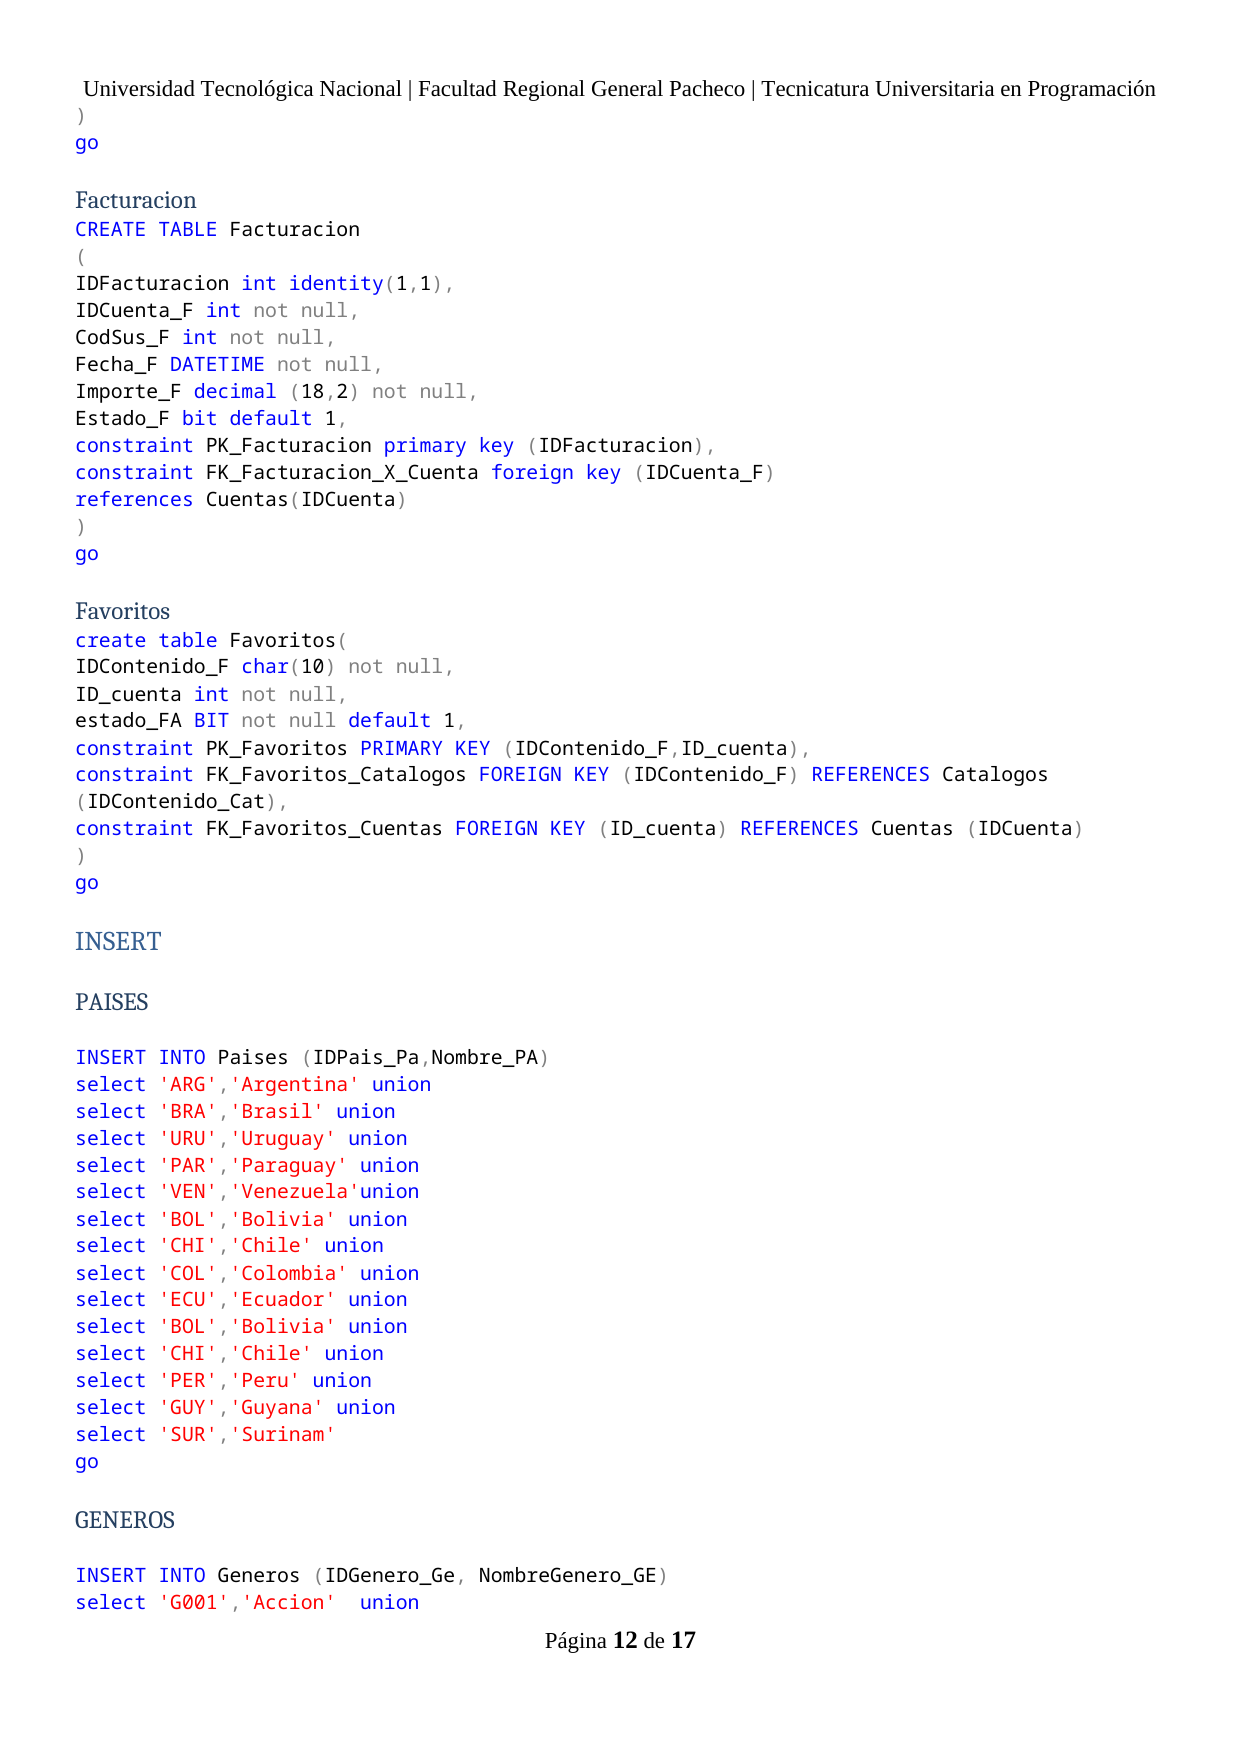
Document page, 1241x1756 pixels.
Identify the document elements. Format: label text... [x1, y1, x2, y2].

text select 'BOL','Bolivia' union [75, 1313, 1165, 1340]
text select 'PAR','Paraguay' union [75, 1151, 1165, 1178]
text INSERT INTO Paises (IDPais_Pa,Nombre_PA) [75, 1043, 1165, 1070]
text Estado_F bit default 1, [75, 404, 1165, 431]
text create table Favoritos( [75, 626, 1165, 653]
text IDContenido_F char(10) not null, [75, 653, 1165, 680]
text constraint FK_Facturacion_X_Cuenta foreign key (IDCuenta_F) [75, 458, 1165, 485]
text ( [75, 242, 1165, 269]
text Fecha_F DATETIME not null, [75, 350, 1165, 377]
text IDFacturacion int identity(1,1), [75, 269, 1165, 296]
text constraint PK_Facturacion primary key (IDFacturacion), [75, 431, 1165, 458]
text ) [75, 101, 1165, 128]
text select 'BRA','Brasil' union [75, 1097, 1165, 1124]
text select 'BOL','Bolivia' union [75, 1205, 1165, 1232]
subtitle Facturacion [75, 186, 1165, 215]
subtitle INSERT [75, 926, 1165, 957]
text select 'SUR','Surinam' [75, 1421, 1165, 1448]
text go [75, 539, 1165, 566]
text estado_FA BIT not null default 1, [75, 707, 1165, 734]
text IDCuenta_F int not null, [75, 296, 1165, 323]
text go [75, 1448, 1165, 1474]
text select 'ECU','Ecuador' union [75, 1286, 1165, 1313]
text constraint FK_Favoritos_Cuentas FOREIGN KEY (ID_cuenta) REFERENCES Cuentas (IDCuenta) [75, 815, 1165, 842]
text select 'COL','Colombia' union [75, 1259, 1165, 1286]
text select 'GUY','Guyana' union [75, 1394, 1165, 1421]
subtitle Favoritos [75, 597, 1165, 626]
text INSERT INTO Generos (IDGenero_Ge, NombreGenero_GE) [75, 1561, 1165, 1588]
text go [75, 869, 1165, 896]
text select 'ARG','Argentina' union [75, 1070, 1165, 1097]
text select 'CHI','Chile' union [75, 1340, 1165, 1367]
text select 'G001','Accion' union [75, 1588, 1165, 1615]
text Importe_F decimal (18,2) not null, [75, 377, 1165, 404]
text go [75, 128, 1165, 155]
text constraint PK_Favoritos PRIMARY KEY (IDContenido_F,ID_cuenta), [75, 734, 1165, 761]
text ) [75, 842, 1165, 869]
text CodSus_F int not null, [75, 323, 1165, 350]
text constraint FK_Favoritos_Catalogos FOREIGN KEY (IDContenido_F) REFERENCES Catalogos (IDContenido_Cat), [75, 761, 1165, 815]
subtitle PAISES [75, 988, 1165, 1017]
text select 'VEN','Venezuela'union [75, 1178, 1165, 1205]
text CREATE TABLE Facturacion [75, 215, 1165, 242]
text references Cuentas(IDCuenta) [75, 485, 1165, 512]
text select 'PER','Peru' union [75, 1367, 1165, 1394]
text select 'CHI','Chile' union [75, 1232, 1165, 1259]
text ) [75, 512, 1165, 539]
text select 'URU','Uruguay' union [75, 1124, 1165, 1151]
subtitle GENEROS [75, 1506, 1165, 1534]
text ID_cuenta int not null, [75, 680, 1165, 707]
